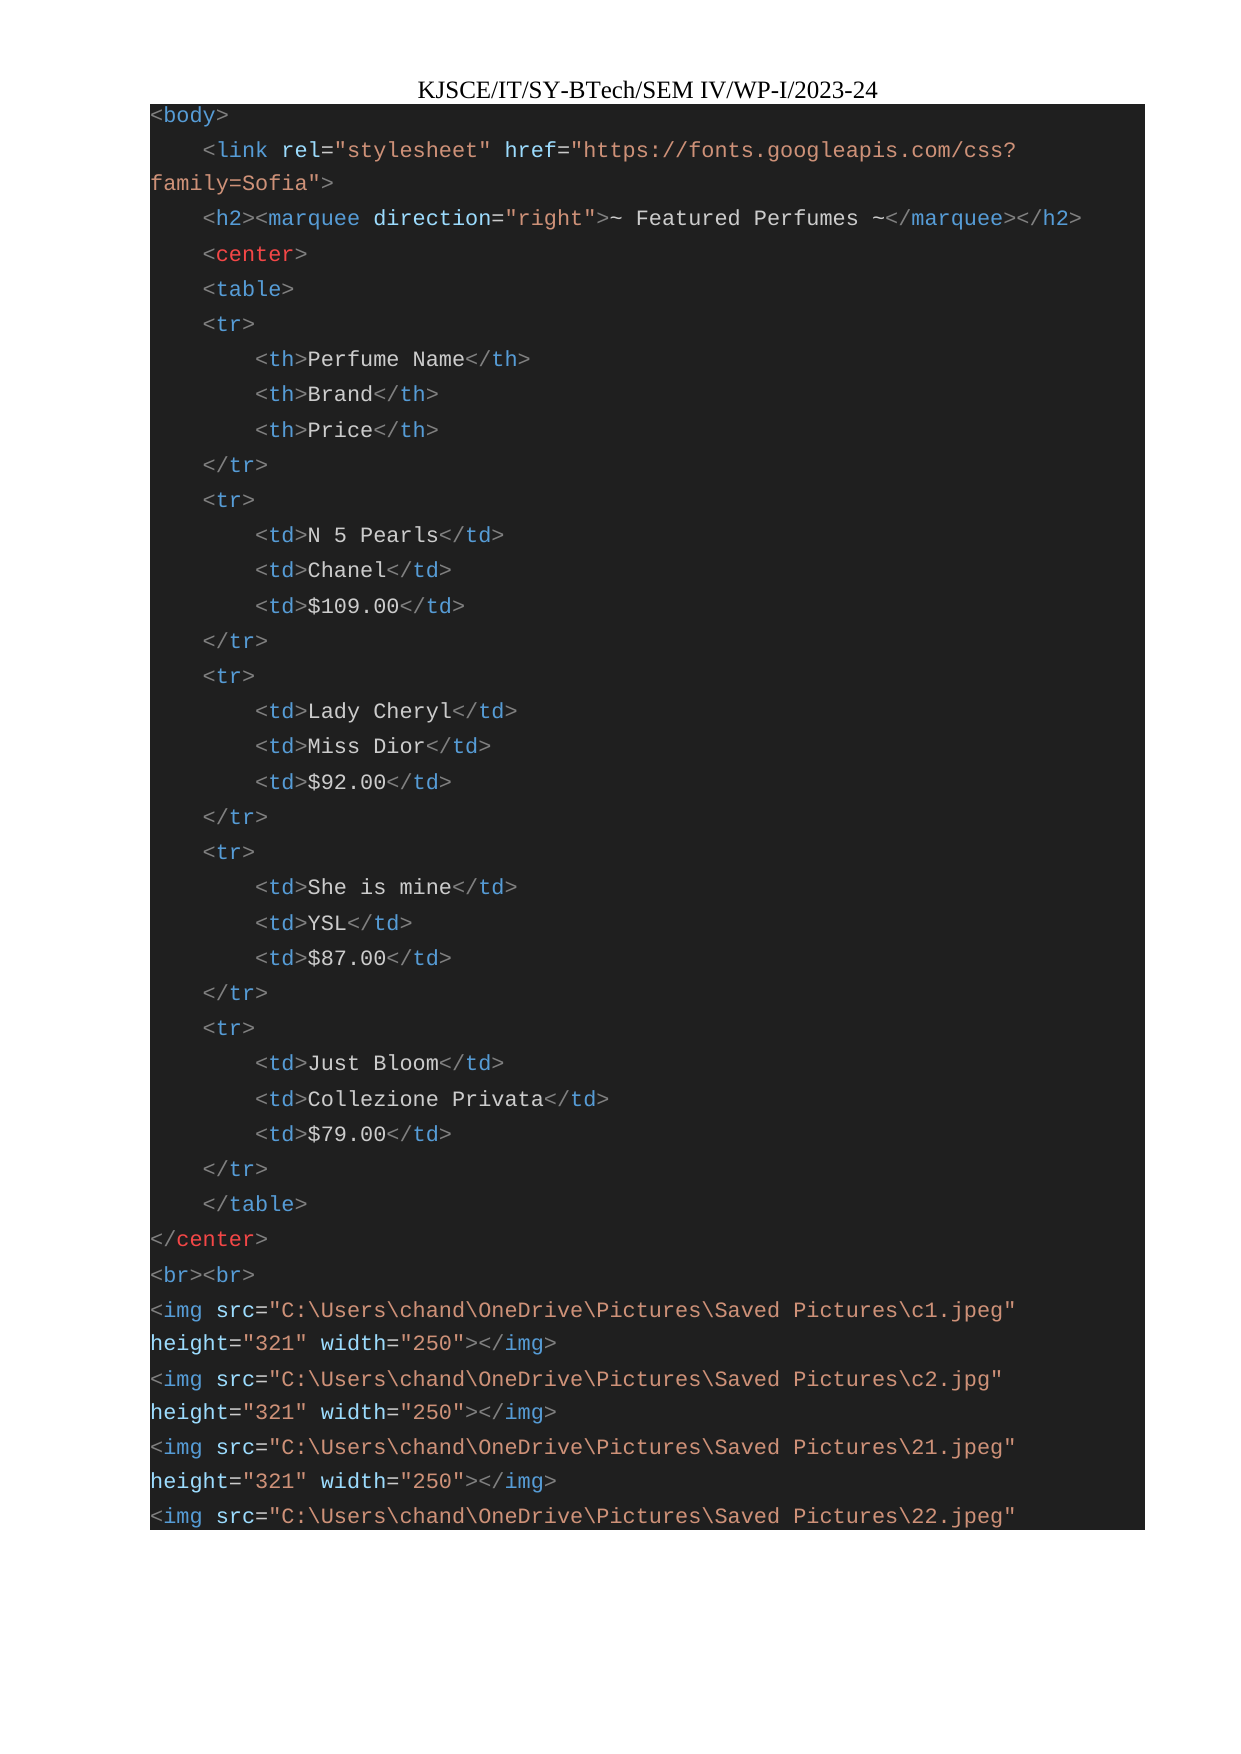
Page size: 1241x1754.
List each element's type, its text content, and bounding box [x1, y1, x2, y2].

text <img src="C:\Users\chand\OneDrive\Pictures\Saved Pictures\21.jpeg" height="321" width="250"></img> [150, 1436, 1145, 1494]
text <br><br> [150, 1264, 1145, 1289]
text <td>Just Bloom</td> [150, 1053, 1145, 1077]
text <td>Chanel</td> [150, 560, 1145, 584]
text <td>$87.00</td> [150, 947, 1145, 972]
text <tr> [150, 489, 1145, 514]
text </tr> [150, 454, 1145, 479]
text <th>Price</th> [150, 419, 1145, 444]
text <link rel="stylesheet" href="https://fonts.googleapis.com/css?family=Sofia"> [150, 139, 1145, 197]
text </tr> [150, 1158, 1145, 1183]
text <h2><marquee direction="right">~ Featured Perfumes ~</marquee></h2> [150, 208, 1145, 232]
text <th>Brand</th> [150, 384, 1145, 408]
text <tr> [150, 1017, 1145, 1042]
text <td>YSL</td> [150, 912, 1145, 937]
text <td>$109.00</td> [150, 595, 1145, 620]
text <td>$92.00</td> [150, 771, 1145, 796]
text <td>Collezione Privata</td> [150, 1088, 1145, 1113]
text <tr> [150, 841, 1145, 866]
text </table> [150, 1193, 1145, 1218]
text <th>Perfume Name</th> [150, 348, 1145, 373]
text <td>N 5 Pearls</td> [150, 524, 1145, 549]
text <table> [150, 278, 1145, 303]
text <td>Lady Cheryl</td> [150, 701, 1145, 725]
text <center> [150, 243, 1145, 268]
text <td>She is mine</td> [150, 877, 1145, 901]
text <body> [150, 104, 1145, 128]
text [150, 1505, 1145, 1530]
text <tr> [150, 313, 1145, 338]
text </tr> [150, 630, 1145, 655]
text </tr> [150, 982, 1145, 1007]
text <td>$79.00</td> [150, 1123, 1145, 1148]
text </tr> [150, 806, 1145, 831]
text <tr> [150, 665, 1145, 690]
text <td>Miss Dior</td> [150, 736, 1145, 761]
text </center> [150, 1229, 1145, 1253]
text <img src="C:\Users\chand\OneDrive\Pictures\Saved Pictures\c1.jpeg" height="321" width="250"></img> [150, 1299, 1145, 1357]
text <img src="C:\Users\chand\OneDrive\Pictures\Saved Pictures\c2.jpg" height="321" width="250"></img> [150, 1368, 1145, 1426]
